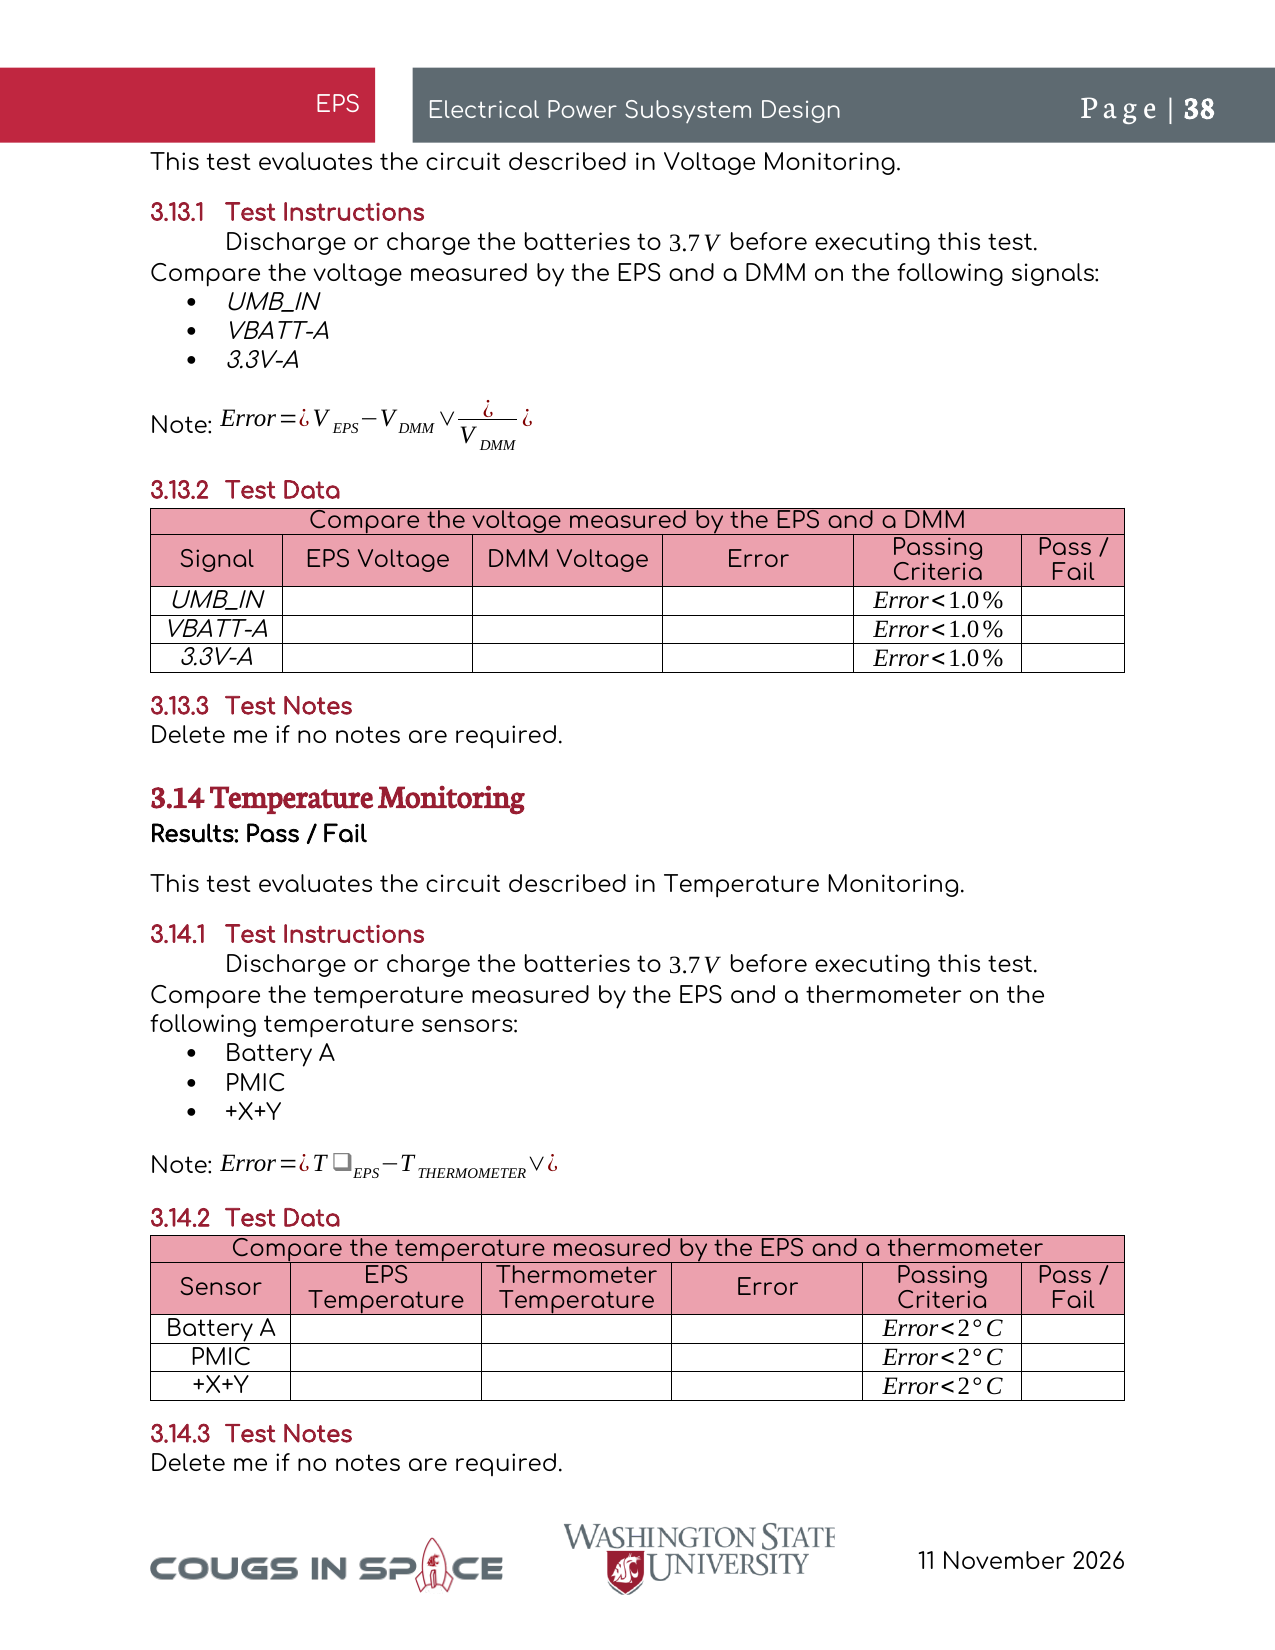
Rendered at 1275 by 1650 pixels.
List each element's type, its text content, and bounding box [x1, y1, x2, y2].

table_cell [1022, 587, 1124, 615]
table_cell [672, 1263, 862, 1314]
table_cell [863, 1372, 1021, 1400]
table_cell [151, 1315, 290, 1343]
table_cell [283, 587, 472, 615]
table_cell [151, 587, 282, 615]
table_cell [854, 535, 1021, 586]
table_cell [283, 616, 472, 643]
text Delete me if no notes are required. [150, 723, 1125, 749]
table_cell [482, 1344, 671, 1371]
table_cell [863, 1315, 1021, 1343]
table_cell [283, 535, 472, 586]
text This test evaluates the circuit described in Temperature Monitoring. [150, 872, 1125, 898]
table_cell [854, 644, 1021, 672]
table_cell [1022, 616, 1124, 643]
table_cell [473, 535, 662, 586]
subtitle Test Data [150, 478, 1125, 504]
text Delete me if no notes are required. [150, 1451, 1125, 1477]
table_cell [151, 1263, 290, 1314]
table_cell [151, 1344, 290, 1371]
text Note: [150, 1150, 1125, 1181]
subtitle Test Instructions [150, 922, 1125, 948]
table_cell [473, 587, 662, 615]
subtitle Test Data [150, 1206, 1125, 1232]
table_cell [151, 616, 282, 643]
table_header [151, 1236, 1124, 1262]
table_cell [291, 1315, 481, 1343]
subtitle Temperature Monitoring [150, 773, 1125, 815]
text Discharge or charge the batteries to before executing this test. Compare the voltage measured by the EPS and a DMM on the following signals: [150, 229, 1125, 286]
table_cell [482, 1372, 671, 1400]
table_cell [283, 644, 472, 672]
text Discharge or charge the batteries to before executing this test. Compare the temperature measured by the EPS and a thermometer on the following temperature sensors: [150, 952, 1125, 1038]
picture [150, 1537, 503, 1594]
picture [562, 1522, 835, 1594]
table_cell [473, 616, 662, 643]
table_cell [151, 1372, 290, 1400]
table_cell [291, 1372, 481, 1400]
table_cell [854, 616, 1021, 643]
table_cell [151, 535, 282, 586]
list PMIC [187, 1071, 1125, 1096]
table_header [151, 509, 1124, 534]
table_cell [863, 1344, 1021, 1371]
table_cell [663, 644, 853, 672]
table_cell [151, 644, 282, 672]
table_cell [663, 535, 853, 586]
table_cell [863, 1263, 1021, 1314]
subtitle Test Notes [150, 1422, 1125, 1447]
subtitle Test Notes [150, 694, 1125, 719]
text Note: [150, 399, 1125, 453]
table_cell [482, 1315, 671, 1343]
text Results: Pass / Fail [150, 822, 1125, 847]
list +X+Y [187, 1100, 1125, 1126]
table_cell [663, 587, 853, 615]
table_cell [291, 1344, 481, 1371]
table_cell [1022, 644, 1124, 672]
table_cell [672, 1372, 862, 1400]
list 3.3V-A [187, 348, 1125, 374]
list UMB_IN [187, 290, 1125, 316]
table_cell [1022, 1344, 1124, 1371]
subtitle Test Instructions [150, 200, 1125, 226]
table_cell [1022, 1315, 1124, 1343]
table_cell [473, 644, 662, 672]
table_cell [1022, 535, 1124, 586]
list VBATT-A [187, 319, 1125, 345]
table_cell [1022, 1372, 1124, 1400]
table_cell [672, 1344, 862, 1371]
list Battery A [187, 1041, 1125, 1067]
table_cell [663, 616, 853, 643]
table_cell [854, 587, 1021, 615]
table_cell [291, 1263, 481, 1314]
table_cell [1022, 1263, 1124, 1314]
text This test evaluates the circuit described in Voltage Monitoring. [150, 150, 1125, 176]
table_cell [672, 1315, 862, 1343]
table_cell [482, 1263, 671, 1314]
